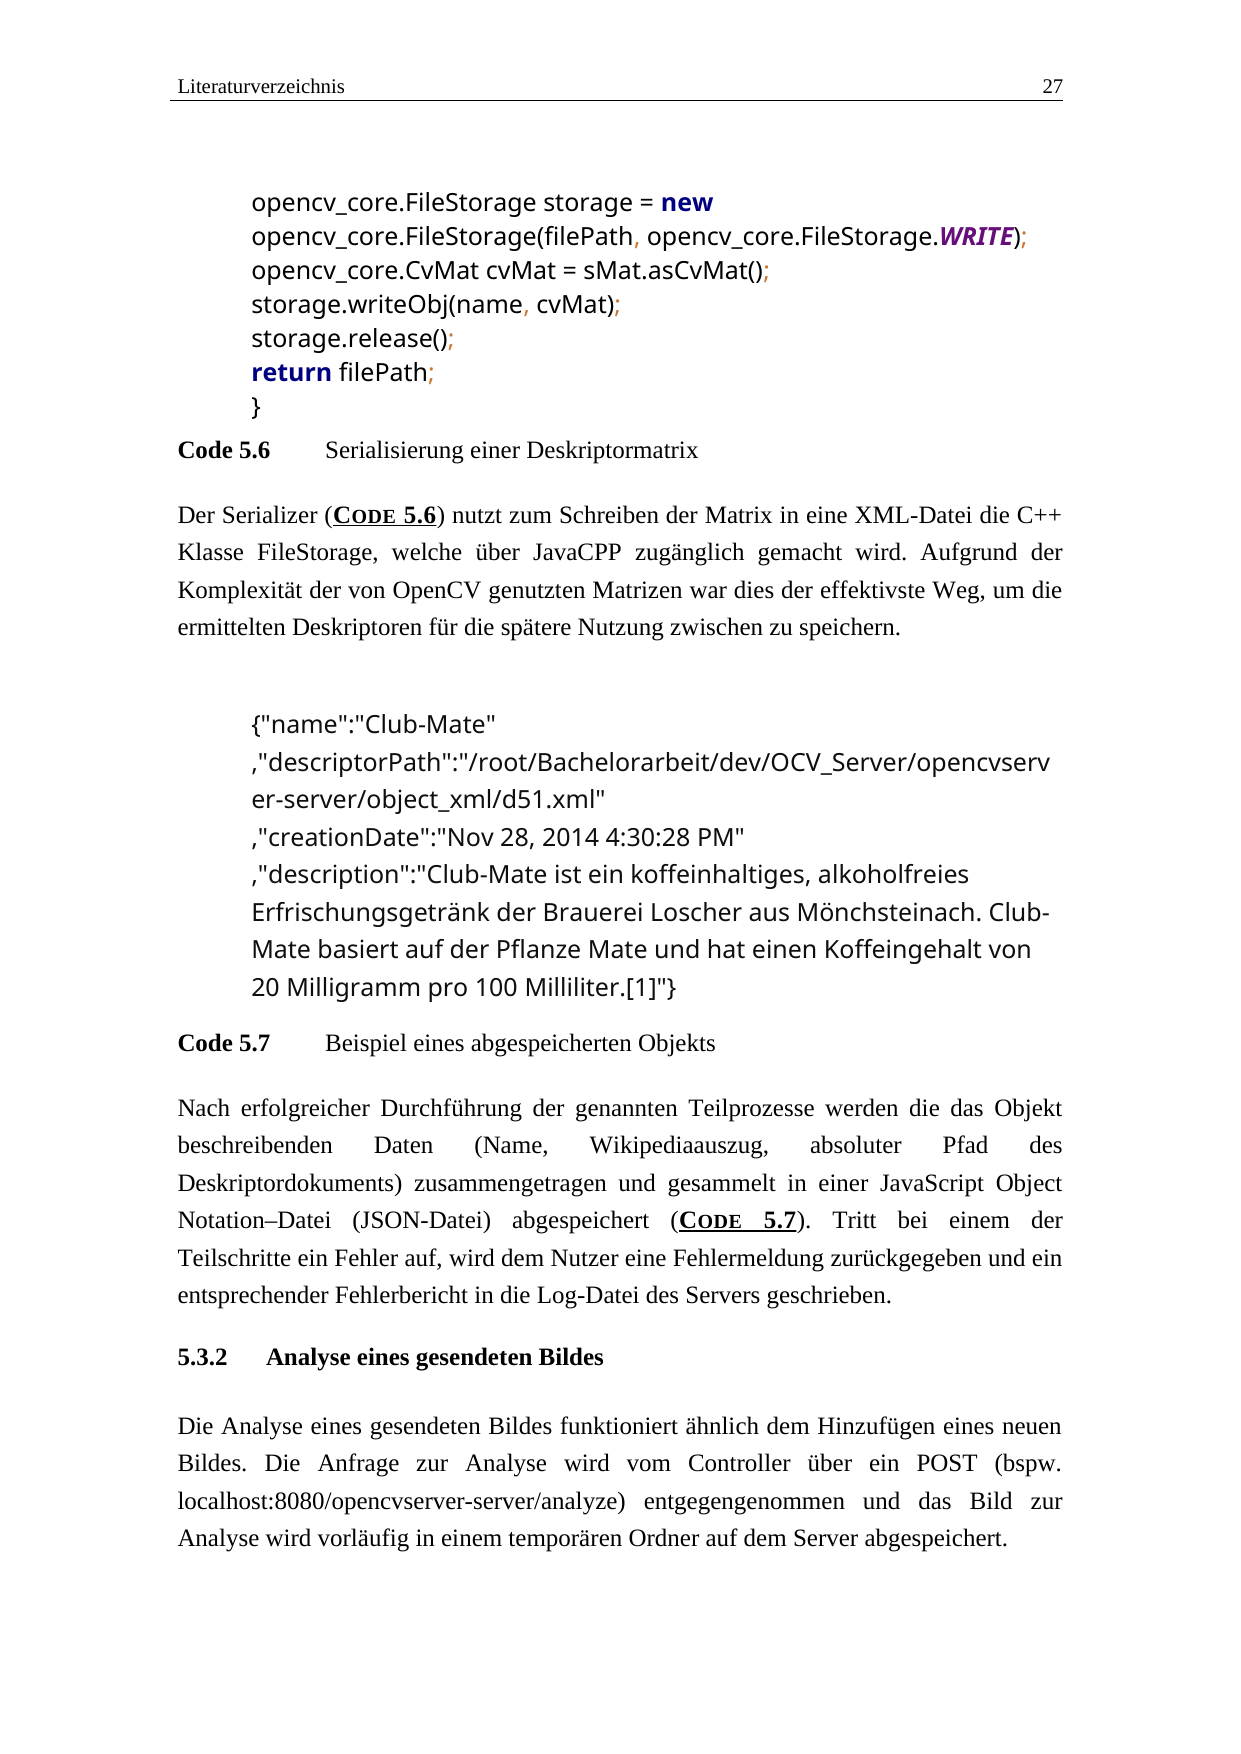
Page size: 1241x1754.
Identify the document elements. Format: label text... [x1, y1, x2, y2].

text Nach erfolgreicher Durchführung der genannten Teilprozesse werden die das Objekt beschreibenden Daten (Name, Wikipediaauszug, absoluter Pfad des Deskriptordokuments) zusammengetragen und gesammelt in einer JavaScript Object Notation–Datei (JSON-Datei) abgespeichert (Code 5.7). Tritt bei einem der Teilschritte ein Fehler auf, wird dem Nutzer eine Fehlermeldung zurückgegeben und ein entsprechender Fehlerbericht in die Log-Datei des Servers geschrieben. [177, 1084, 1063, 1309]
text Die Analyse eines gesendeten Bildes funktioniert ähnlich dem Hinzufügen eines neuen Bildes. Die Anfrage zur Analyse wird vom Controller über ein POST (bspw. localhost:8080/opencvserver-server/analyze) entgegengenommen und das Bild zur Analyse wird vorläufig in einem temporären Ordner auf dem Server abgespeichert. [177, 1402, 1063, 1552]
text {"name":"Club-Mate" ,"descriptorPath":"/root/Bachelorarbeit/dev/OCV_Server/opencvserver-server/object_xml/d51.xml" ,"creationDate":"Nov 28, 2014 4:30:28 PM" ,"description":"Club-Mate ist ein koffeinhaltiges, alkoholfreies Erfrischungsgetränk der Brauerei Loscher aus Mönchsteinach. Club-Mate basiert auf der Pflanze Mate und hat einen Koffeingehalt von 20 Milligramm pro 100 Milliliter.[1]"} [251, 666, 1063, 1003]
subtitle Analyse eines gesendeten Bildes [177, 1342, 1063, 1371]
text Code 5.6 Serialisierung einer Deskriptormatrix [177, 435, 1063, 464]
text Code 5.7 Beispiel eines abgespeicherten Objekts [177, 1028, 1063, 1057]
text Der Serializer (Code 5.6) nutzt zum Schreiben der Matrix in eine XML-Datei die C++ Klasse FileStorage, welche über JavaCPP zugänglich gemacht wird. Aufgrund der Komplexität der von OpenCV genutzten Matrizen war dies der effektivste Weg, um die ermittelten Deskriptoren für die spätere Nutzung zwischen zu speichern. [177, 491, 1063, 641]
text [251, 184, 1063, 423]
